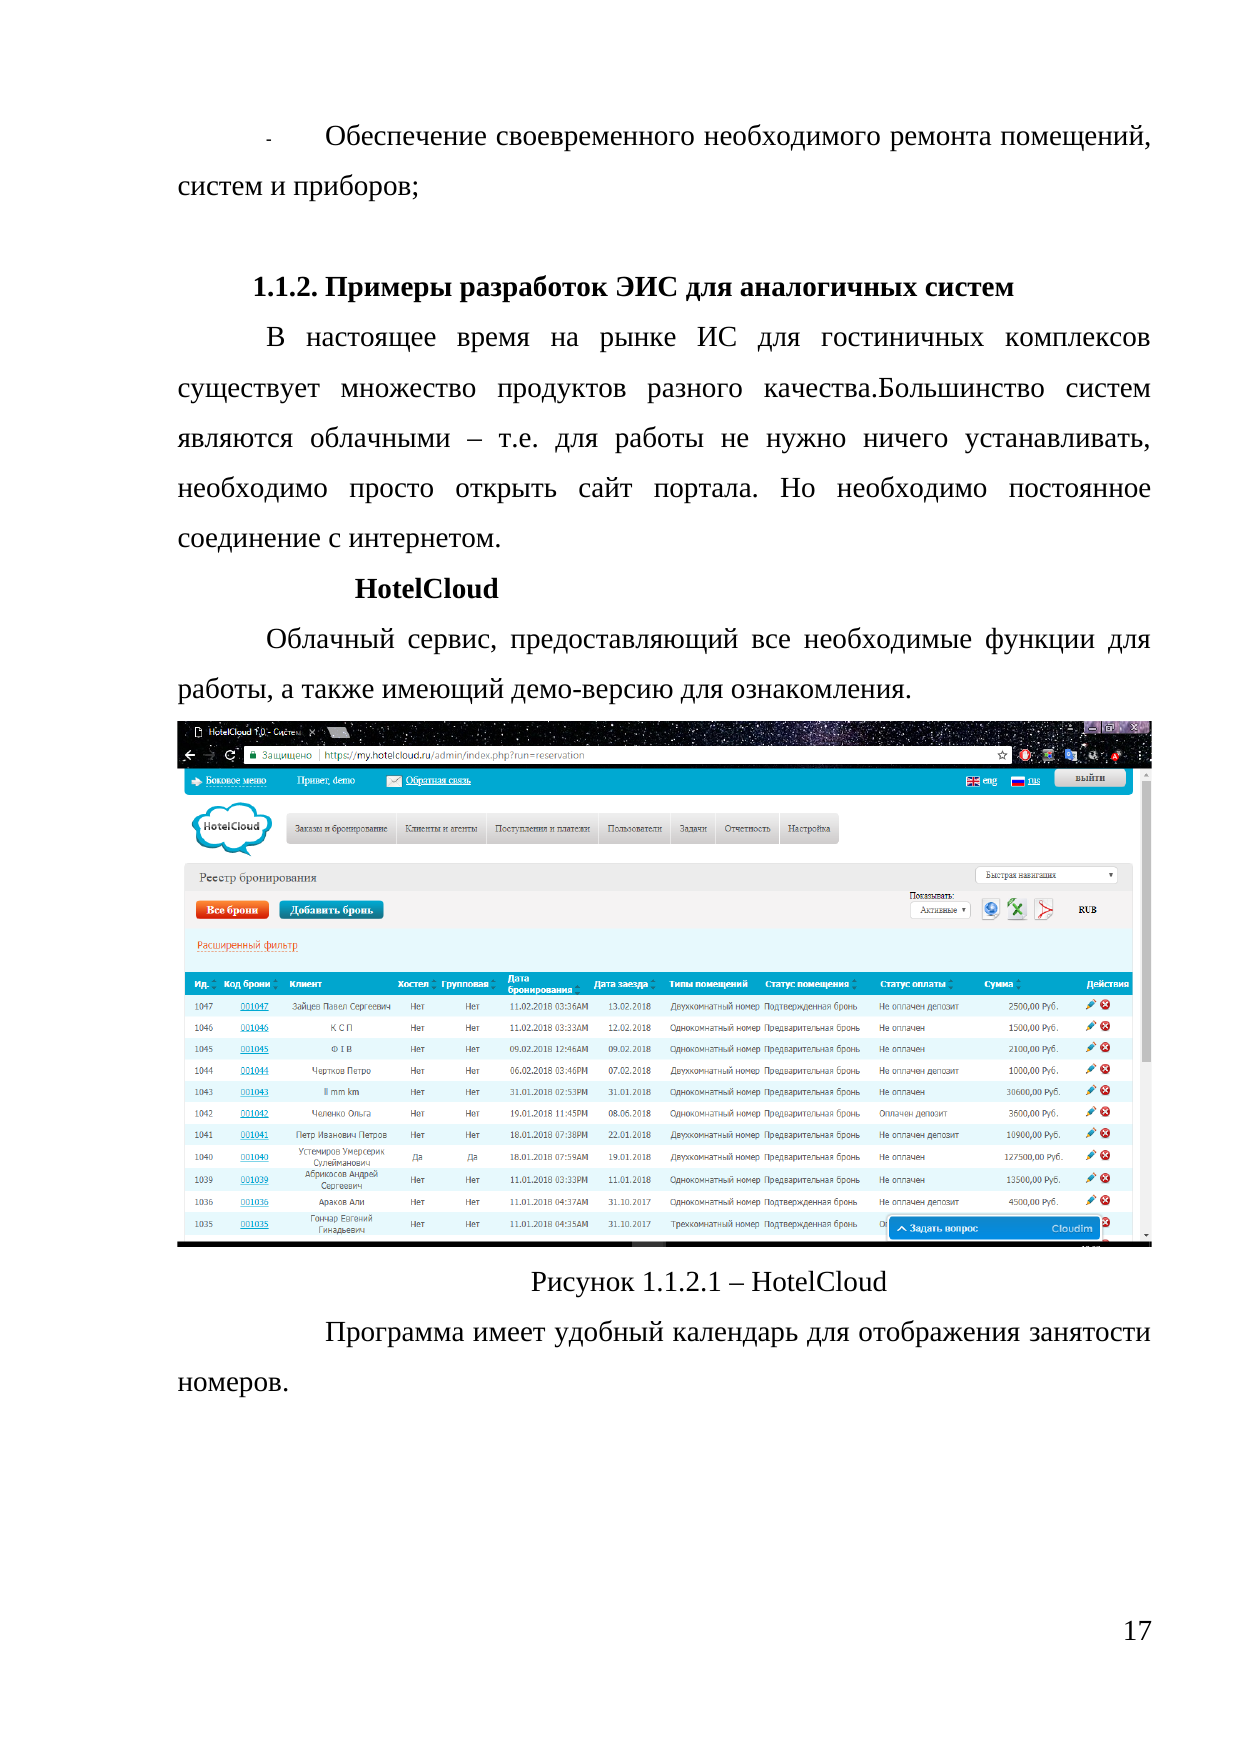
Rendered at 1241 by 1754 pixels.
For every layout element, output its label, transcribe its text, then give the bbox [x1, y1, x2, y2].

list Обеспечение своевременного необходимого ремонта помещений, систем и приборов; [177, 118, 1152, 202]
picture [177, 721, 1152, 1247]
text Программа имеет удобный календарь для отображения занятости номеров. [177, 1314, 1152, 1398]
text Рисунок 1.1.2.1 – HotelCloud [177, 1264, 1152, 1297]
text Облачный сервис, предоставляющий все необходимые функции для работы, а также имеющий демо-версию для ознакомления. [177, 621, 1152, 705]
text В настоящее время на рынке ИС для гостиничных комплексов существует множество продуктов разного качества.Большинство систем являются облачными – т.е. для работы не нужно ничего устанавливать, необходимо просто открыть сайт портала. Но необходимо постоянное соединение с интернетом. [177, 319, 1152, 554]
list Примеры разработок ЭИС для аналогичных систем [252, 269, 1152, 303]
text HotelCloud [266, 571, 1152, 604]
